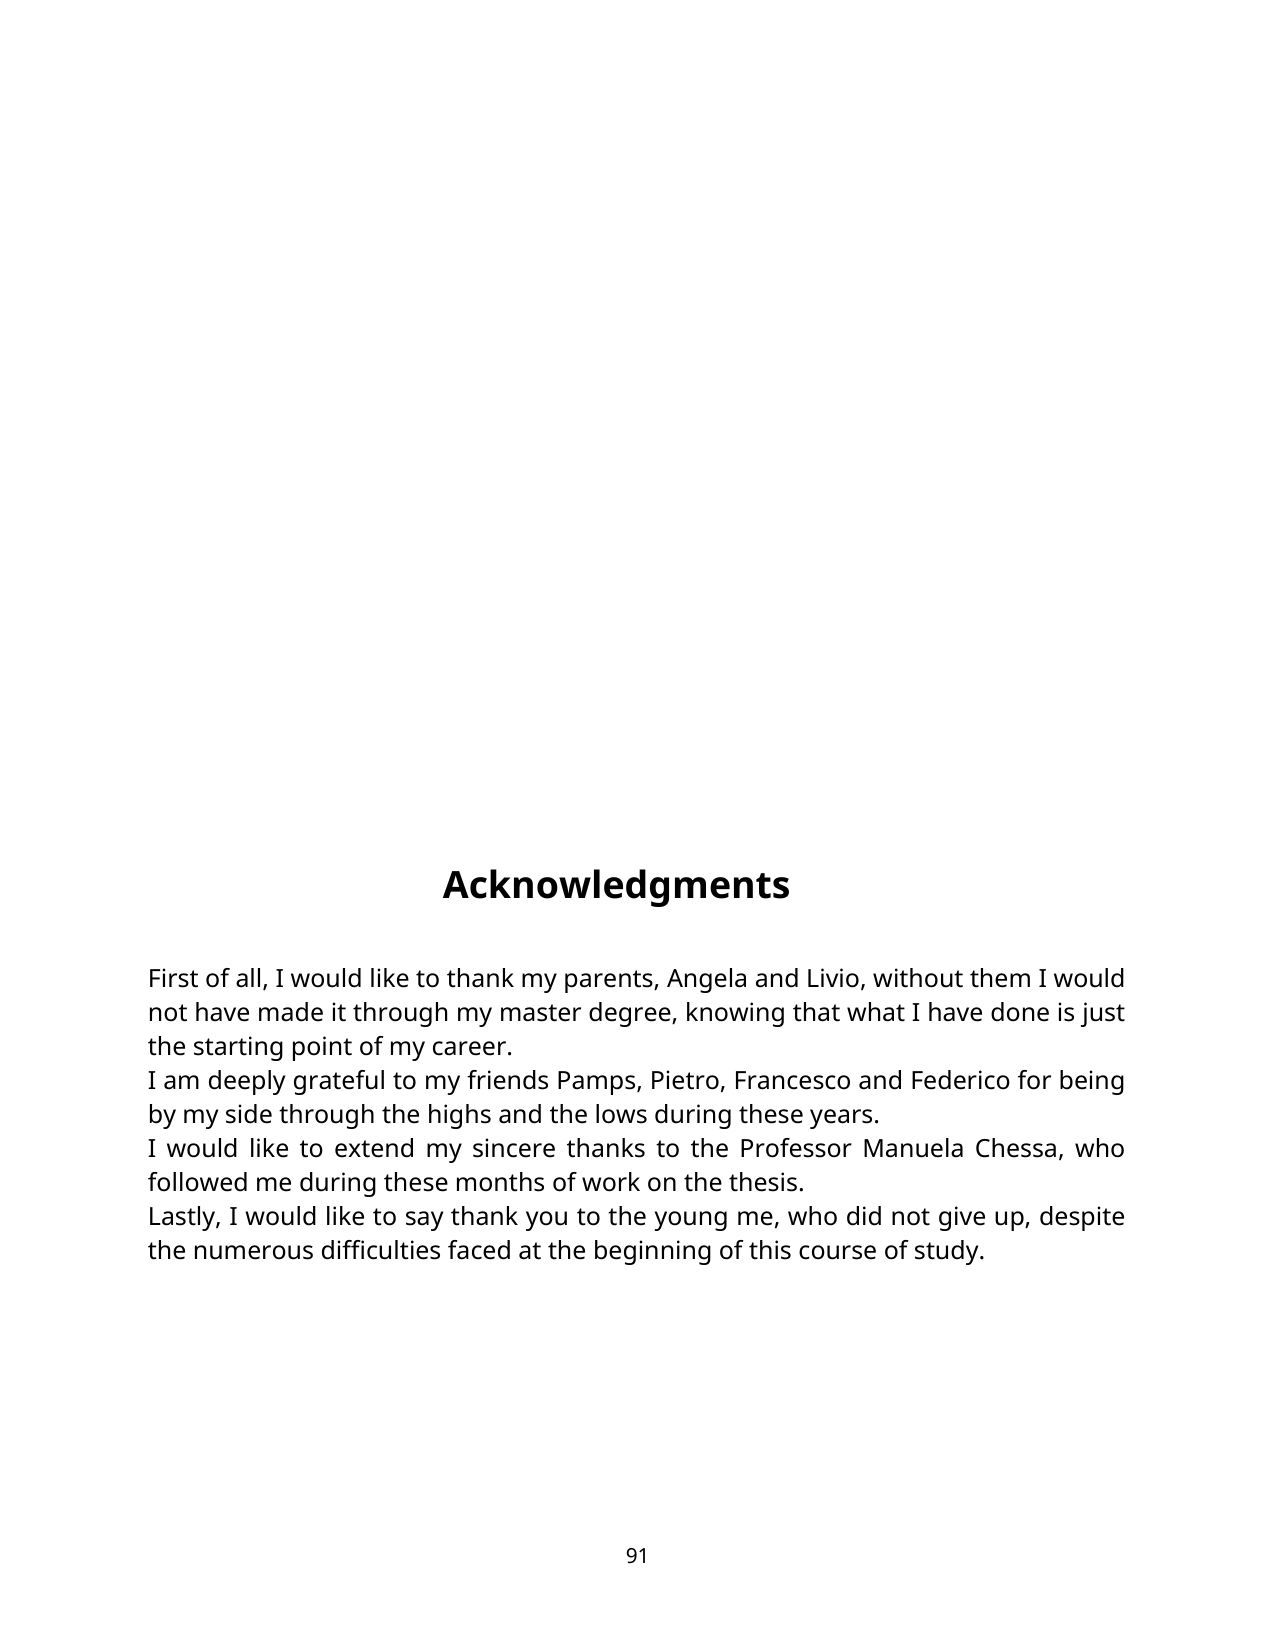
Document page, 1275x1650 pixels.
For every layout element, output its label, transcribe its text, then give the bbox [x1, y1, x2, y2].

text Lastly, I would like to say thank you to the young me, who did not give up, despite the numerous difficulties faced at the beginning of this course of study. [148, 1199, 1127, 1267]
text First of all, I would like to thank my parents, Angela and Livio, without them I would not have made it through my master degree, knowing that what I have done is just the starting point of my career. [148, 960, 1127, 1063]
text I would like to extend my sincere thanks to the Professor Manuela Chessa, who followed me during these months of work on the thesis. [148, 1131, 1127, 1199]
text I am deeply grateful to my friends Pamps, Pietro, Francesco and Federico for being by my side through the highs and the lows during these years. [148, 1063, 1127, 1131]
text Acknowledgments [369, 858, 1127, 909]
